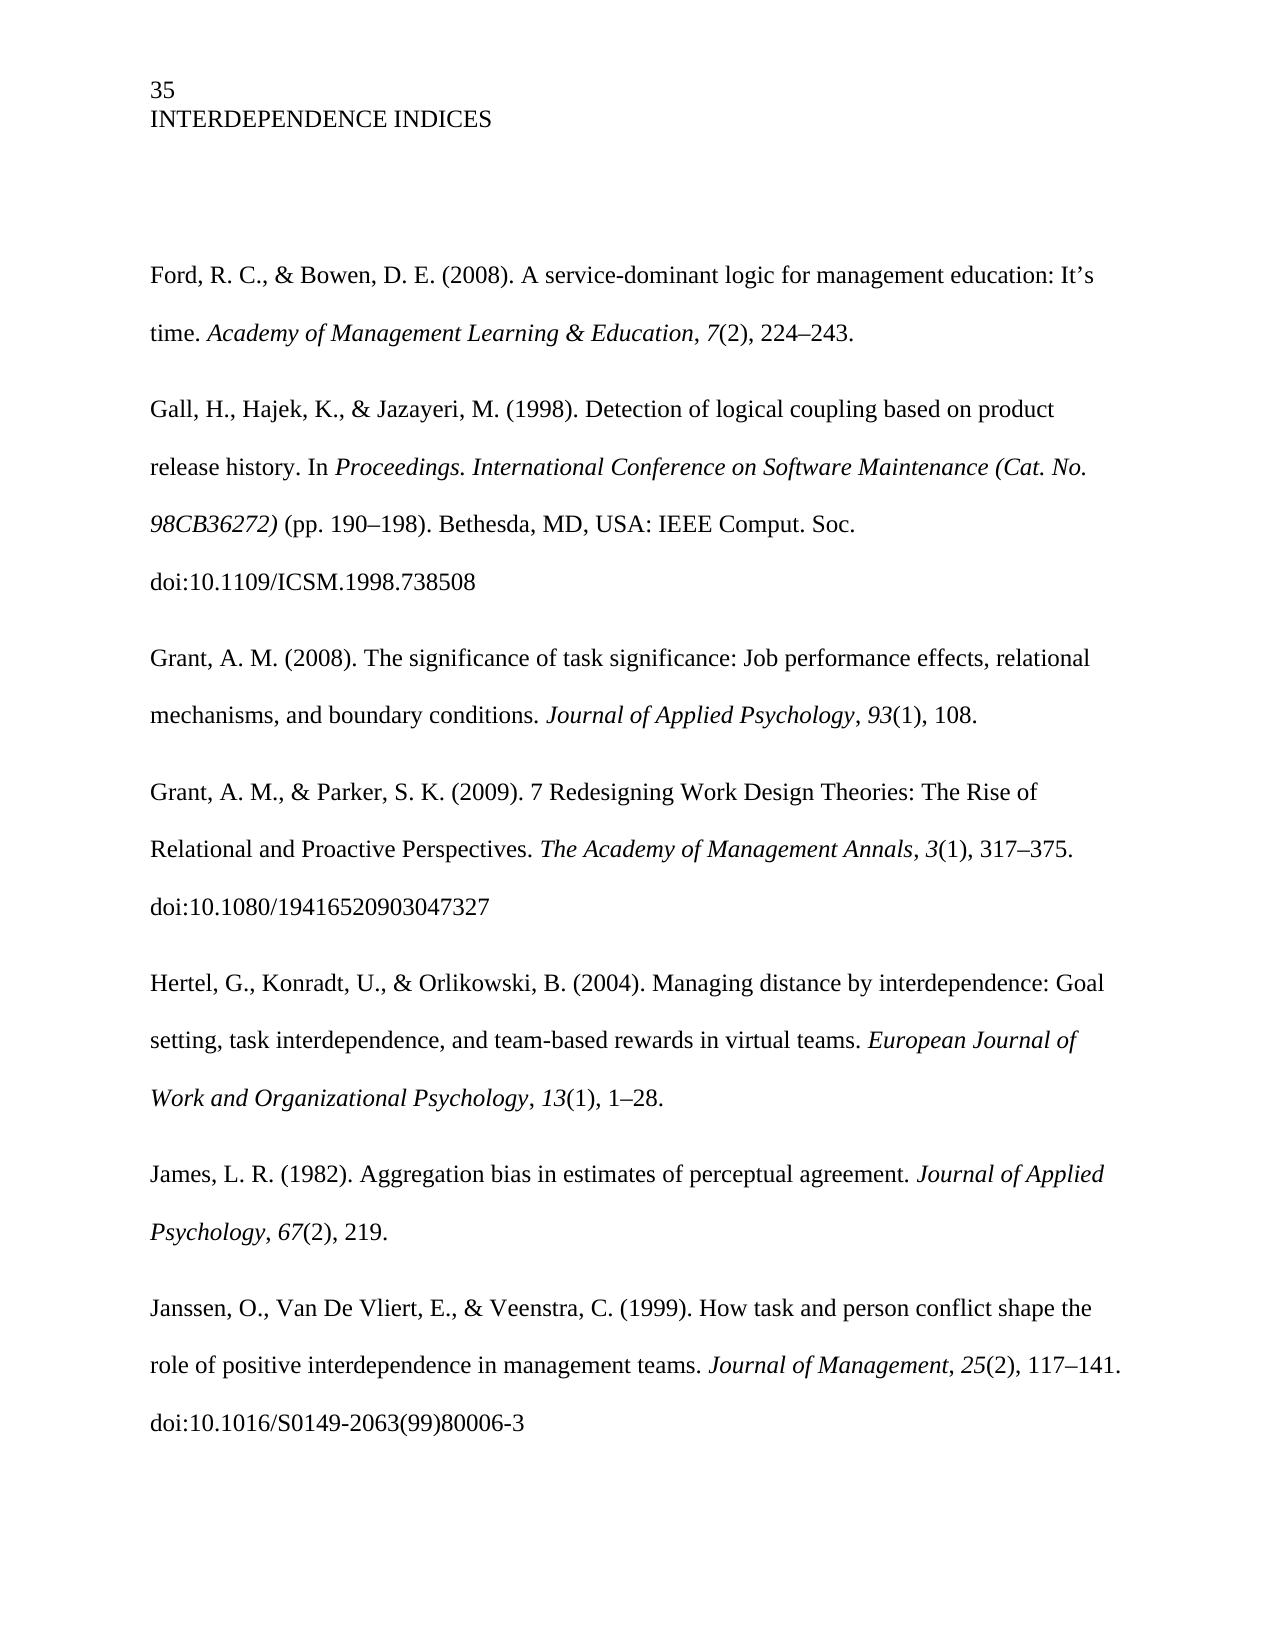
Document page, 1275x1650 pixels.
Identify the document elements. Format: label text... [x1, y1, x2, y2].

text Hertel, G., Konradt, U., & Orlikowski, B. (2004). Managing distance by interdependence: Goal setting, task interdependence, and team-based rewards in virtual teams. European Journal of Work and Organizational Psychology, 13(1), 1–28. [150, 968, 1125, 1112]
text Grant, A. M. (2008). The significance of task significance: Job performance effects, relational mechanisms, and boundary conditions. Journal of Applied Psychology, 93(1), 108. [150, 643, 1125, 729]
text Janssen, O., Van De Vliert, E., & Veenstra, C. (1999). How task and person conflict shape the role of positive interdependence in management teams. Journal of Management, 25(2), 117–141. doi:10.1016/S0149-2063(99)80006-3 [150, 1293, 1125, 1437]
text Gall, H., Hajek, K., & Jazayeri, M. (1998). Detection of logical coupling based on product release history. In Proceedings. International Conference on Software Maintenance (Cat. No. 98CB36272) (pp. 190–198). Bethesda, MD, USA: IEEE Comput. Soc. doi:10.1109/ICSM.1998.738508 [150, 394, 1125, 595]
text Grant, A. M., & Parker, S. K. (2009). 7 Redesigning Work Design Theories: The Rise of Relational and Proactive Perspectives. The Academy of Management Annals, 3(1), 317–375. doi:10.1080/19416520903047327 [150, 777, 1125, 920]
text Ford, R. C., & Bowen, D. E. (2008). A service-dominant logic for management education: It’s time. Academy of Management Learning & Education, 7(2), 224–243. [150, 260, 1125, 347]
text James, L. R. (1982). Aggregation bias in estimates of perceptual agreement. Journal of Applied Psychology, 67(2), 219. [150, 1159, 1125, 1245]
